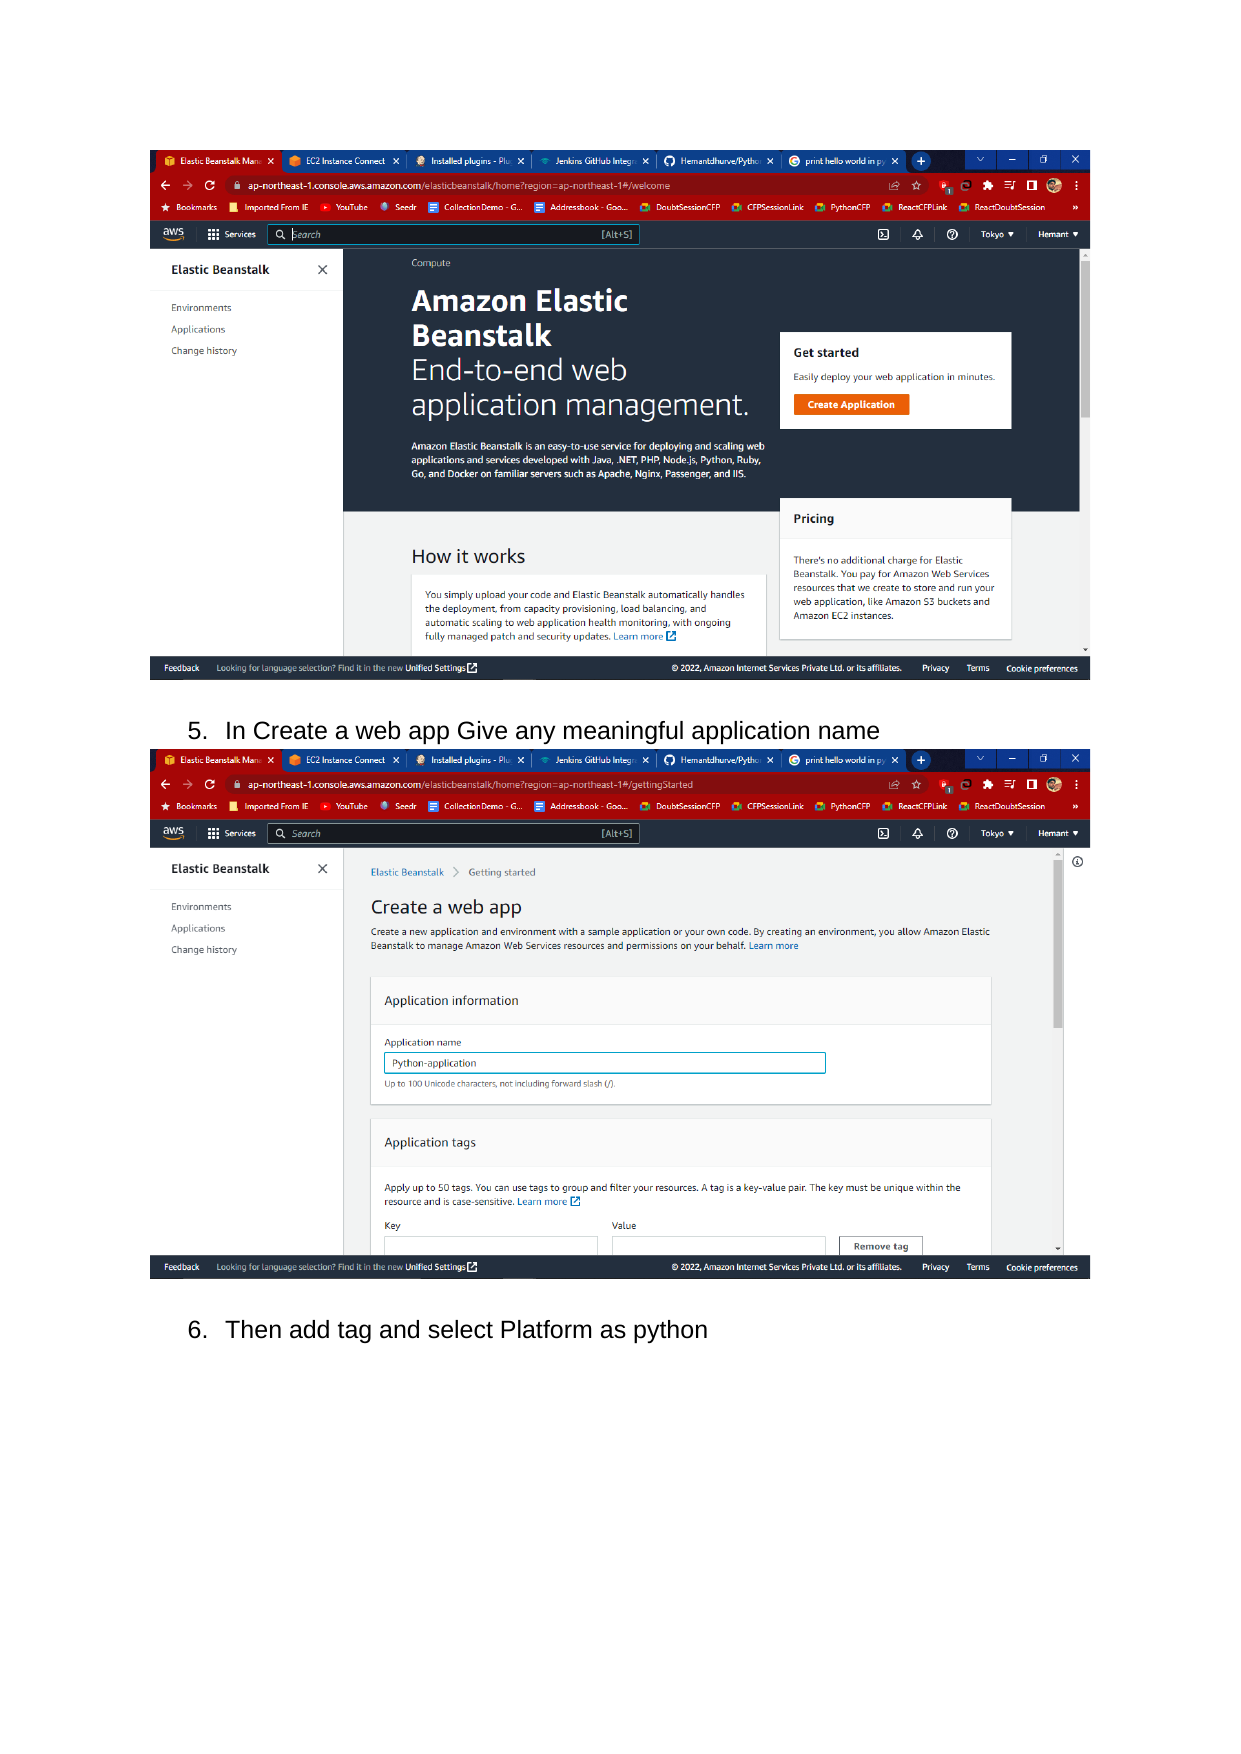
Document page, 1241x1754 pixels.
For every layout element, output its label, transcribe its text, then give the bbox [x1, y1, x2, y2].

list In Create a web app Give any meaningful application name [187, 716, 1090, 745]
picture [150, 749, 1091, 1279]
list Then add tag and select Platform as python [187, 1315, 1090, 1344]
picture [150, 150, 1091, 680]
